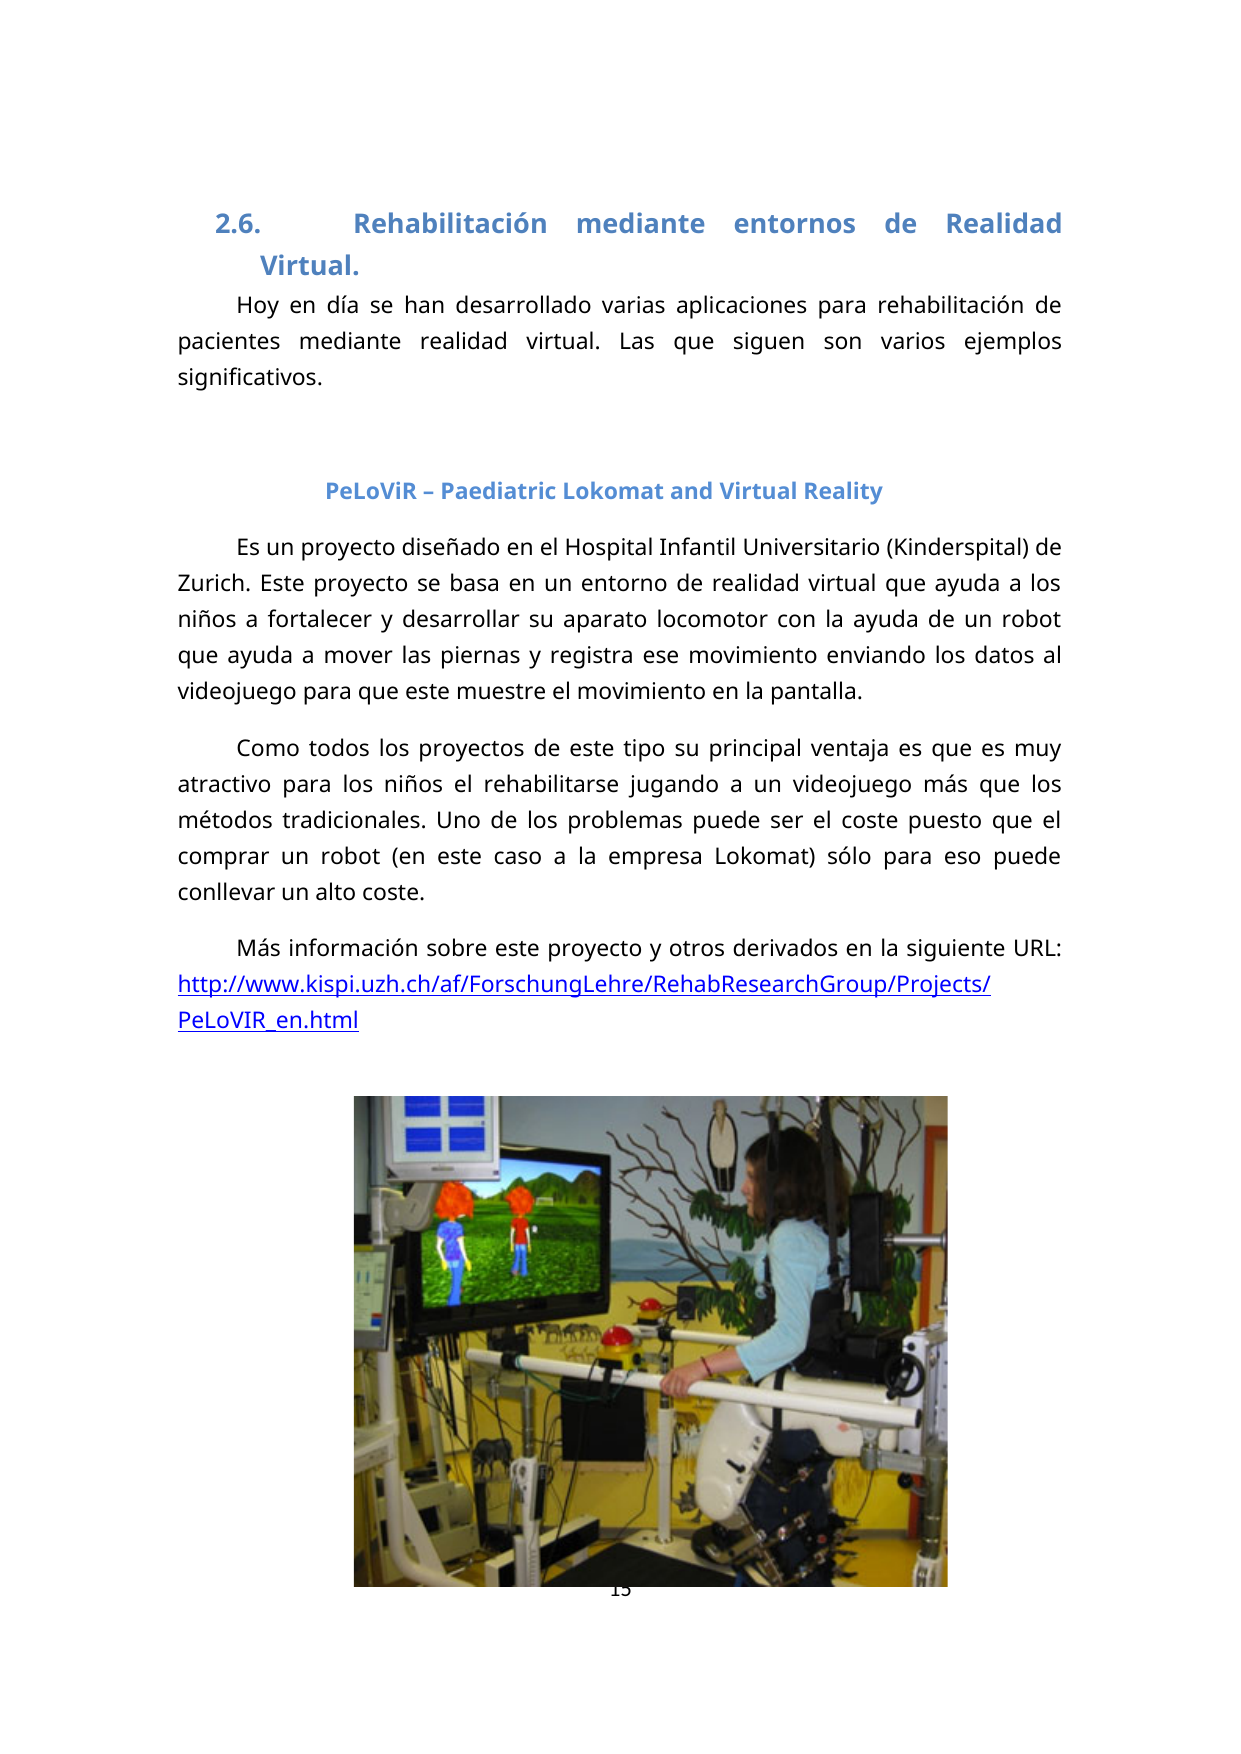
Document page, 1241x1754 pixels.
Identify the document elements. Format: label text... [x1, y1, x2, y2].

picture [353, 1096, 948, 1587]
subtitle Rehabilitación mediante entornos de Realidad Virtual. [215, 204, 1063, 284]
text Como todos los proyectos de este tipo su principal ventaja es que es muy atractivo para los niños el rehabilitarse jugando a un videojuego más que los métodos tradicionales. Uno de los problemas puede ser el coste puesto que el comprar un robot (en este caso a la empresa Lokomat) sólo para eso puede conllevar un alto coste. [177, 732, 1063, 907]
text Hoy en día se han desarrollado varias aplicaciones para rehabilitación de pacientes mediante realidad virtual. Las que siguen son varios ejemplos significativos. [177, 289, 1063, 392]
text PeLoViR – Paediatric Lokomat and Virtual Reality [325, 474, 1063, 506]
text Es un proyecto diseñado en el Hospital Infantil Universitario (Kinderspital) de Zurich. Este proyecto se basa en un entorno de realidad virtual que ayuda a los niños a fortalecer y desarrollar su aparato locomotor con la ayuda de un robot que ayuda a mover las piernas y registra ese movimiento enviando los datos al videojuego para que este muestre el movimiento en la pantalla. [177, 531, 1063, 706]
text Más información sobre este proyecto y otros derivados en la siguiente URL: http://www.kispi.uzh.ch/af/ForschungLehre/RehabResearchGroup/Projects/PeLoVIR_en.html [177, 932, 1063, 1036]
